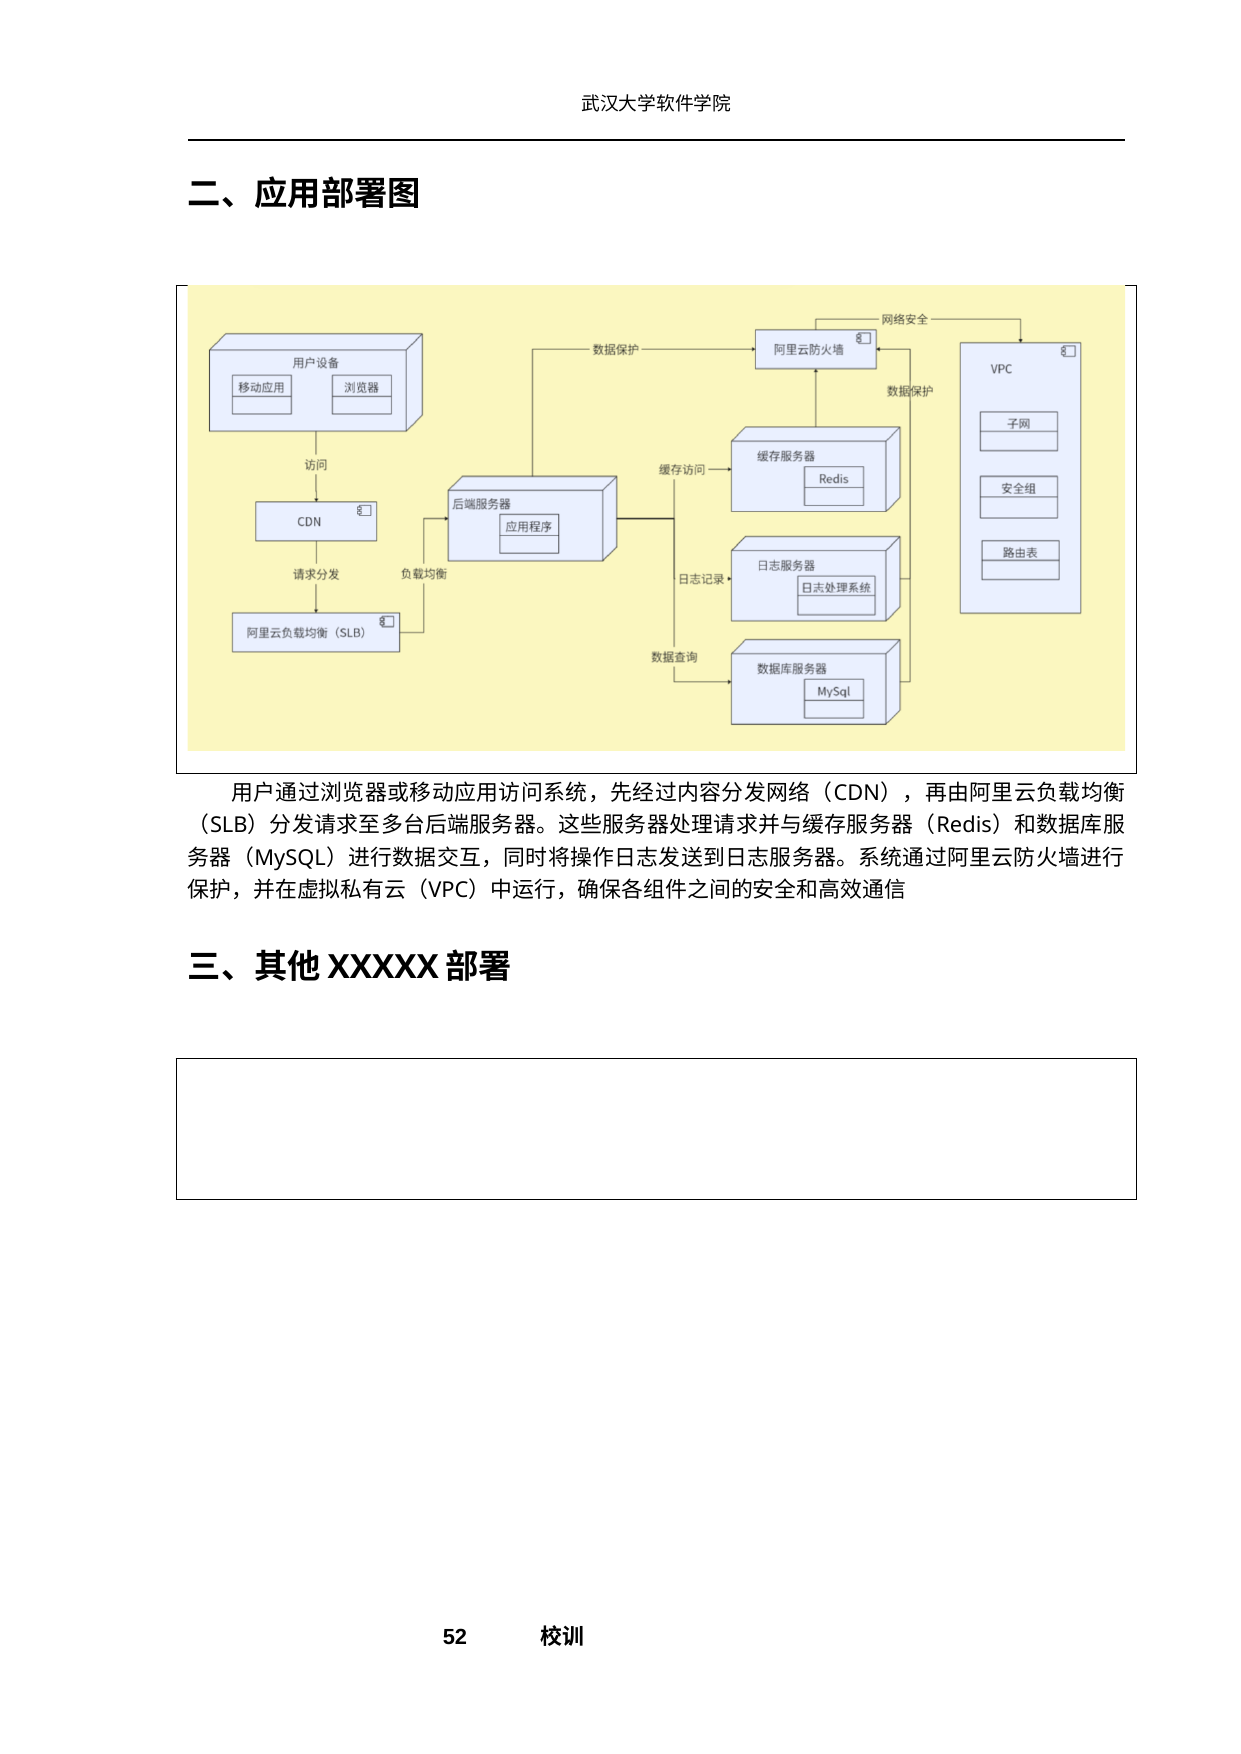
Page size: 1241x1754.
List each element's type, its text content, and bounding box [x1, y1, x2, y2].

table_header [177, 1059, 1136, 1199]
table_header [177, 286, 1136, 773]
subtitle 二、应用部署图 [187, 158, 1125, 223]
text 用户通过浏览器或移动应用访问系统，先经过内容分发网络（CDN），再由阿里云负载均衡（SLB）分发请求至多台后端服务器。这些服务器处理请求并与缓存服务器（Redis）和数据库服务器（MySQL）进行数据交互，同时将操作日志发送到日志服务器。系统通过阿里云防火墙进行保护，并在虚拟私有云（VPC）中运行，确保各组件之间的安全和高效通信 [187, 774, 1125, 904]
subtitle 三、其他XXXXX部署 [187, 931, 1125, 996]
picture [187, 285, 1125, 751]
